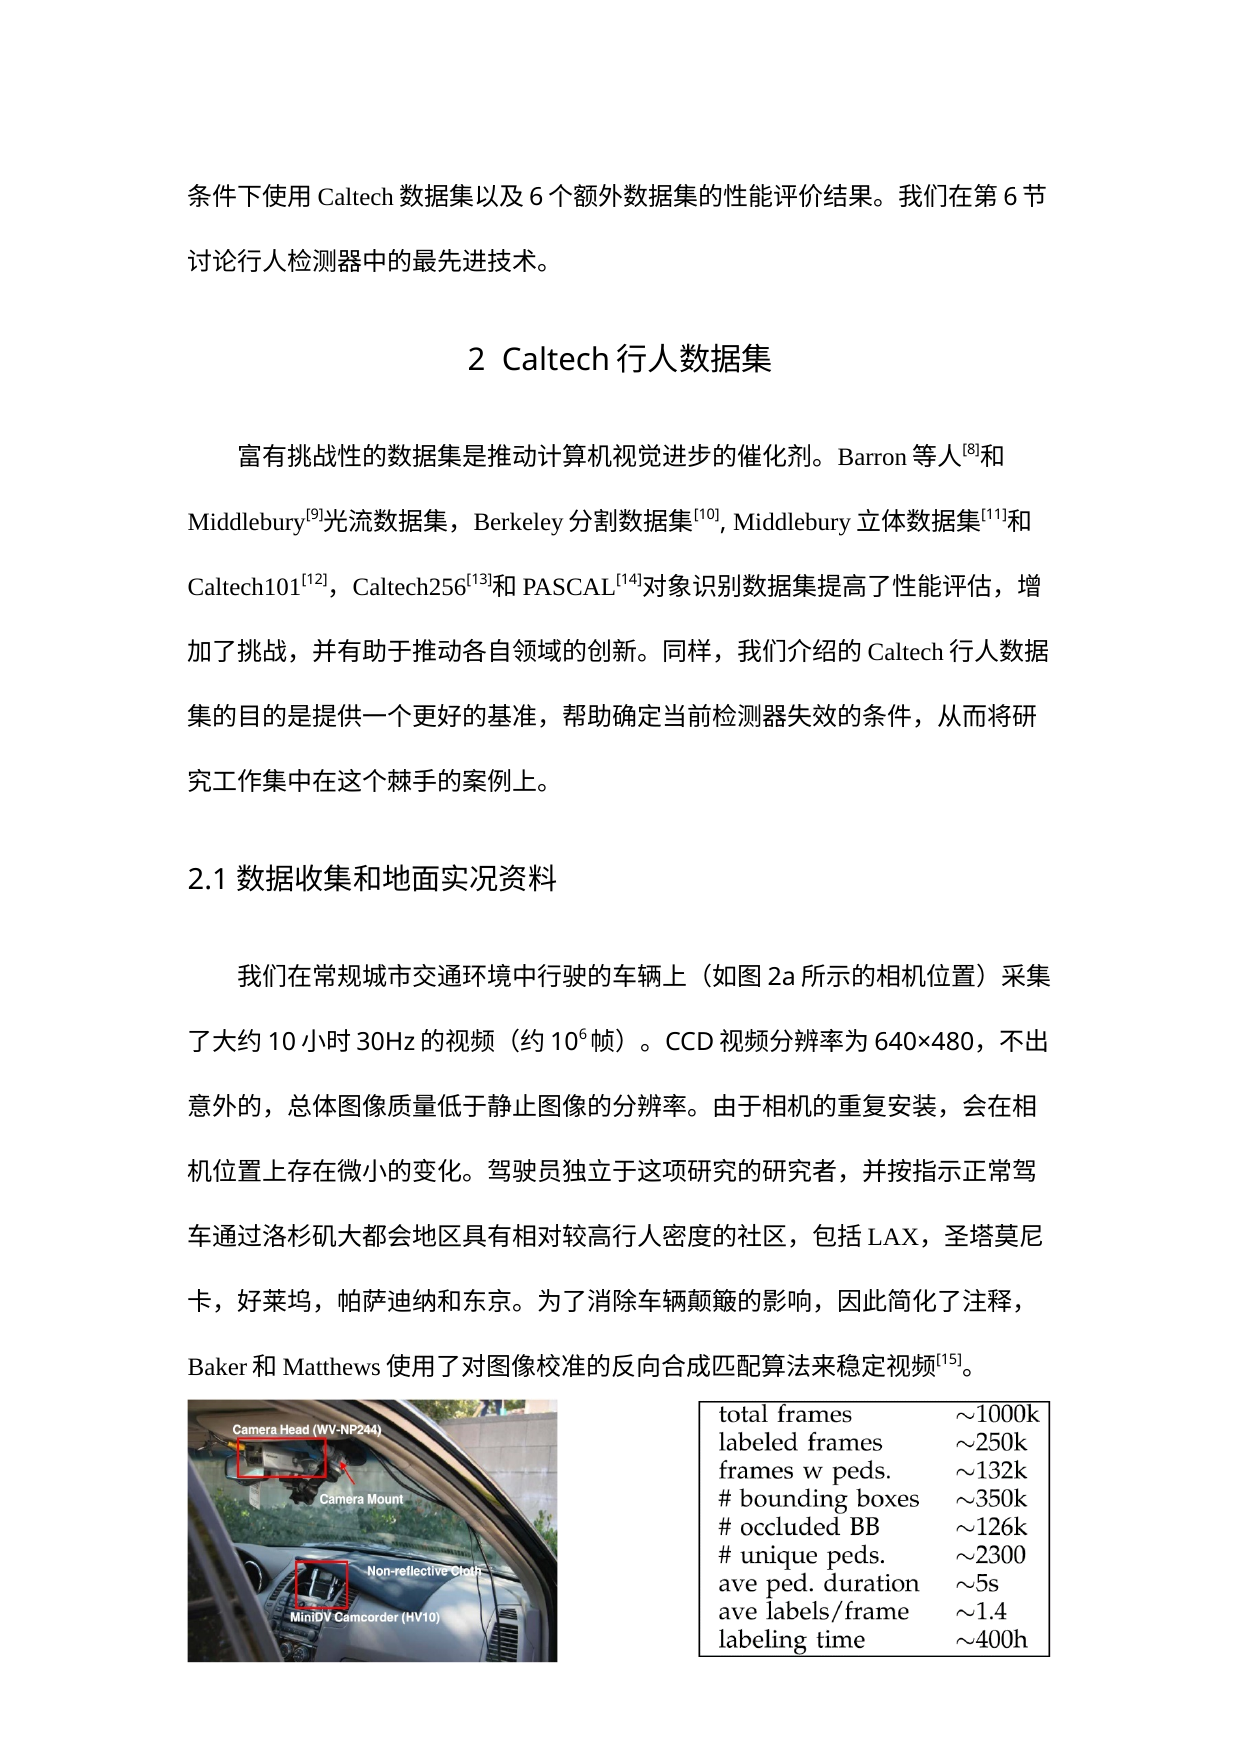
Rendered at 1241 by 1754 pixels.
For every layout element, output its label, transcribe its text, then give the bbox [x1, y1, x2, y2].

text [187, 162, 1053, 292]
picture [187, 1398, 558, 1663]
text 我们在常规城市交通环境中行驶的车辆上（如图2a所示的相机位置）采集了大约10小时30Hz的视频（约106帧）。CCD视频分辨率为640×480，不出意外的，总体图像质量低于静止图像的分辨率。由于相机的重复安装，会在相机位置上存在微小的变化。驾驶员独立于这项研究的研究者，并按指示正常驾车通过洛杉矶大都会地区具有相对较高行人密度的社区，包括LAX，圣塔莫尼卡，好莱坞，帕萨迪纳和东京。为了消除车辆颠簸的影响，因此简化了注释，Baker和Matthews使用了对图像校准的反向合成匹配算法来稳定视频[15]。 [187, 942, 1053, 1397]
text 2 Caltech行人数据集 [187, 324, 1053, 389]
text 2.1 数据收集和地面实况资料 [187, 844, 1053, 909]
text 富有挑战性的数据集是推动计算机视觉进步的催化剂。Barron等人[8]和Middlebury[9]光流数据集，Berkeley分割数据集[10], Middlebury立体数据集[11]和Caltech101[12]，Caltech256[13]和PASCAL[14]对象识别数据集提高了性能评估，增加了挑战，并有助于推动各自领域的创新。同样，我们介绍的Caltech行人数据集的目的是提供一个更好的基准，帮助确定当前检测器失效的条件，从而将研究工作集中在这个棘手的案例上。 [187, 422, 1053, 812]
picture [696, 1398, 1053, 1659]
